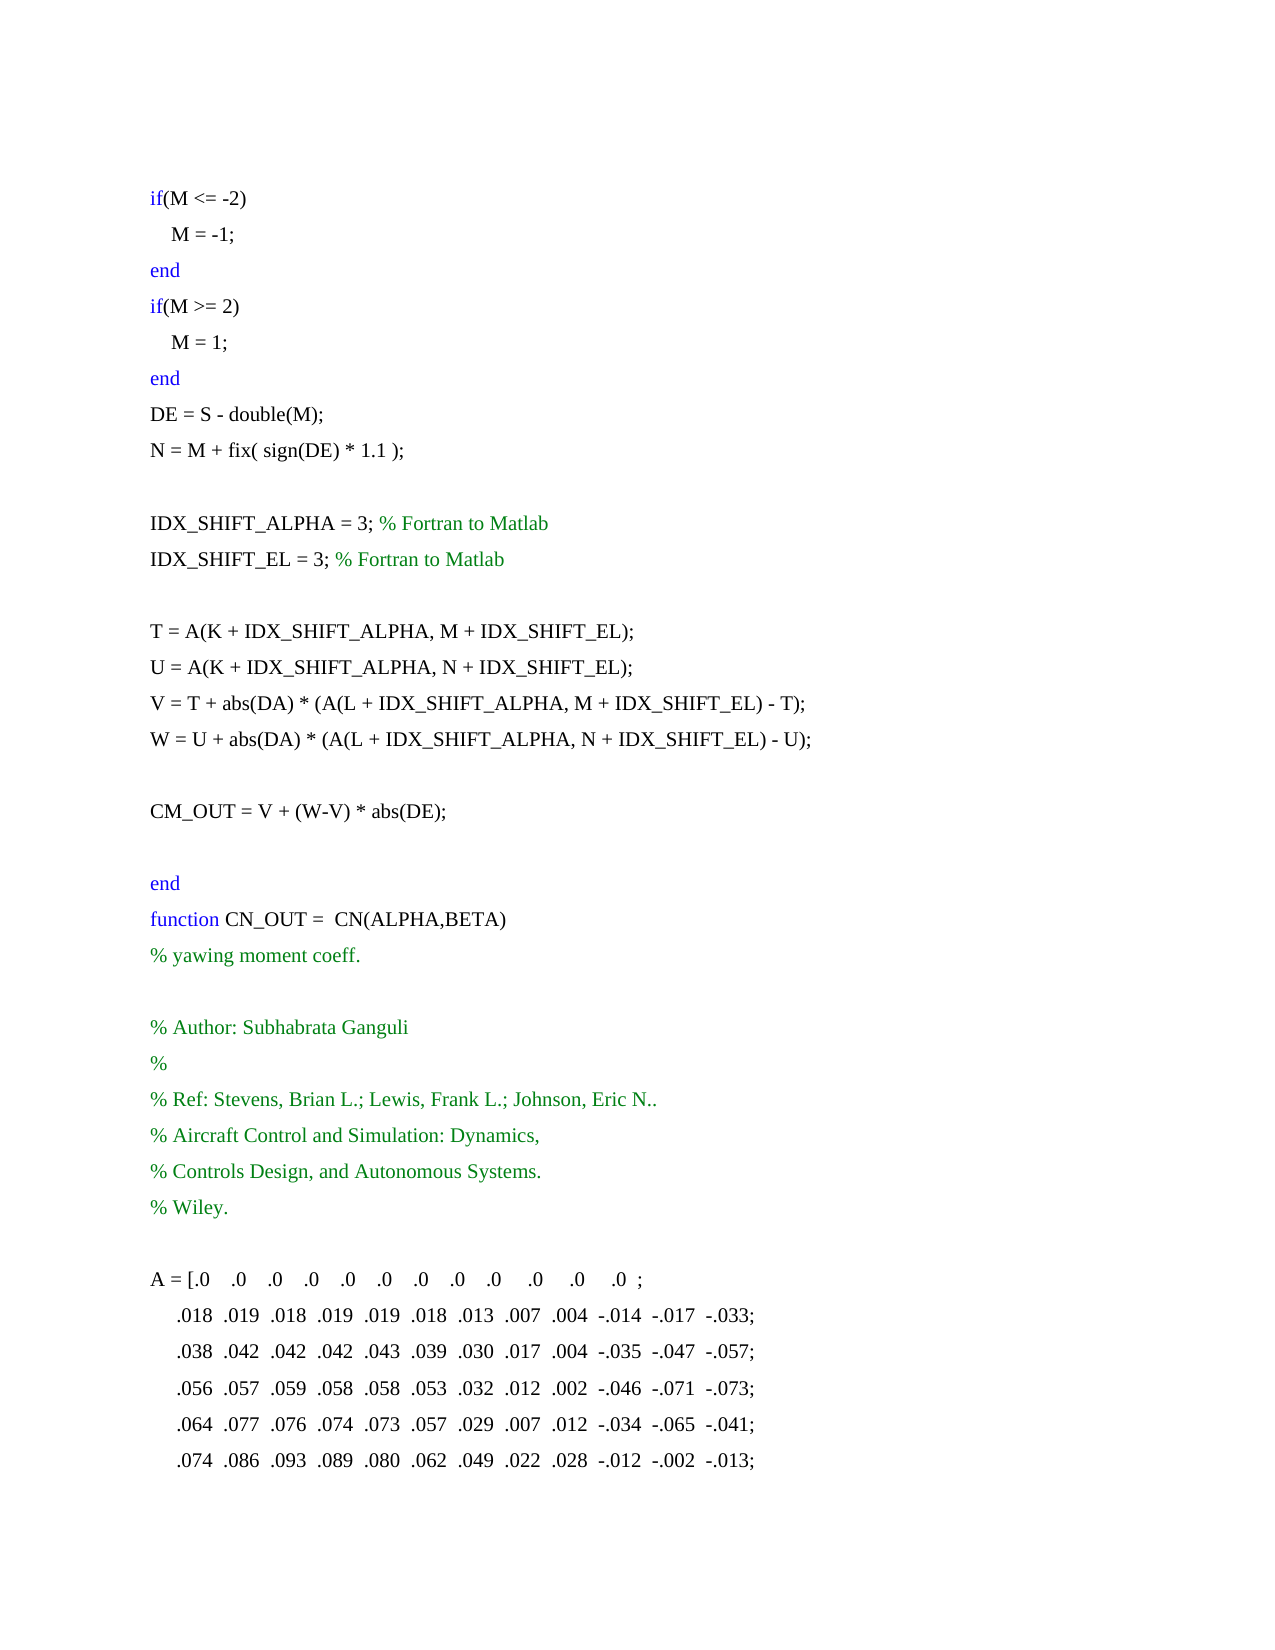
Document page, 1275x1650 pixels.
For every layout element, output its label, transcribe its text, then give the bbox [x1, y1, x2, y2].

text W = U + abs(DA) * (A(L + IDX_SHIFT_ALPHA, N + IDX_SHIFT_EL) - U); [150, 727, 1125, 751]
text % Wiley. [150, 1195, 1125, 1219]
text CM_OUT = V + (W-V) * abs(DE); [150, 799, 1125, 823]
text end [150, 366, 1125, 390]
text end [150, 258, 1125, 282]
text % Author: Subhabrata Ganguli [150, 1015, 1125, 1039]
text % yawing moment coeff. [150, 943, 1125, 967]
text % Ref: Stevens, Brian L.; Lewis, Frank L.; Johnson, Eric N.. [150, 1087, 1125, 1111]
text M = -1; [150, 222, 1125, 246]
text M = 1; [150, 330, 1125, 354]
text T = A(K + IDX_SHIFT_ALPHA, M + IDX_SHIFT_EL); [150, 618, 1125, 643]
text DE = S - double(M); [150, 402, 1125, 426]
text IDX_SHIFT_ALPHA = 3; % Fortran to Matlab [150, 510, 1125, 534]
text A = [.0 .0 .0 .0 .0 .0 .0 .0 .0 .0 .0 .0 ; [150, 1267, 1125, 1291]
text if(M <= -2) [150, 186, 1125, 210]
text % Aircraft Control and Simulation: Dynamics, [150, 1123, 1125, 1147]
text .074 .086 .093 .089 .080 .062 .049 .022 .028 -.012 -.002 -.013; [150, 1447, 1125, 1472]
text end [150, 871, 1125, 895]
text .038 .042 .042 .042 .043 .039 .030 .017 .004 -.035 -.047 -.057; [150, 1339, 1125, 1363]
text % Controls Design, and Autonomous Systems. [150, 1159, 1125, 1183]
text U = A(K + IDX_SHIFT_ALPHA, N + IDX_SHIFT_EL); [150, 654, 1125, 679]
text .056 .057 .059 .058 .058 .053 .032 .012 .002 -.046 -.071 -.073; [150, 1375, 1125, 1399]
text .018 .019 .018 .019 .019 .018 .013 .007 .004 -.014 -.017 -.033; [150, 1303, 1125, 1327]
text IDX_SHIFT_EL = 3; % Fortran to Matlab [150, 546, 1125, 571]
text % [150, 1051, 1125, 1075]
text function CN_OUT = CN(ALPHA,BETA) [150, 907, 1125, 931]
text V = T + abs(DA) * (A(L + IDX_SHIFT_ALPHA, M + IDX_SHIFT_EL) - T); [150, 691, 1125, 715]
text N = M + fix( sign(DE) * 1.1 ); [150, 438, 1125, 462]
text if(M >= 2) [150, 294, 1125, 318]
text .064 .077 .076 .074 .073 .057 .029 .007 .012 -.034 -.065 -.041; [150, 1411, 1125, 1436]
